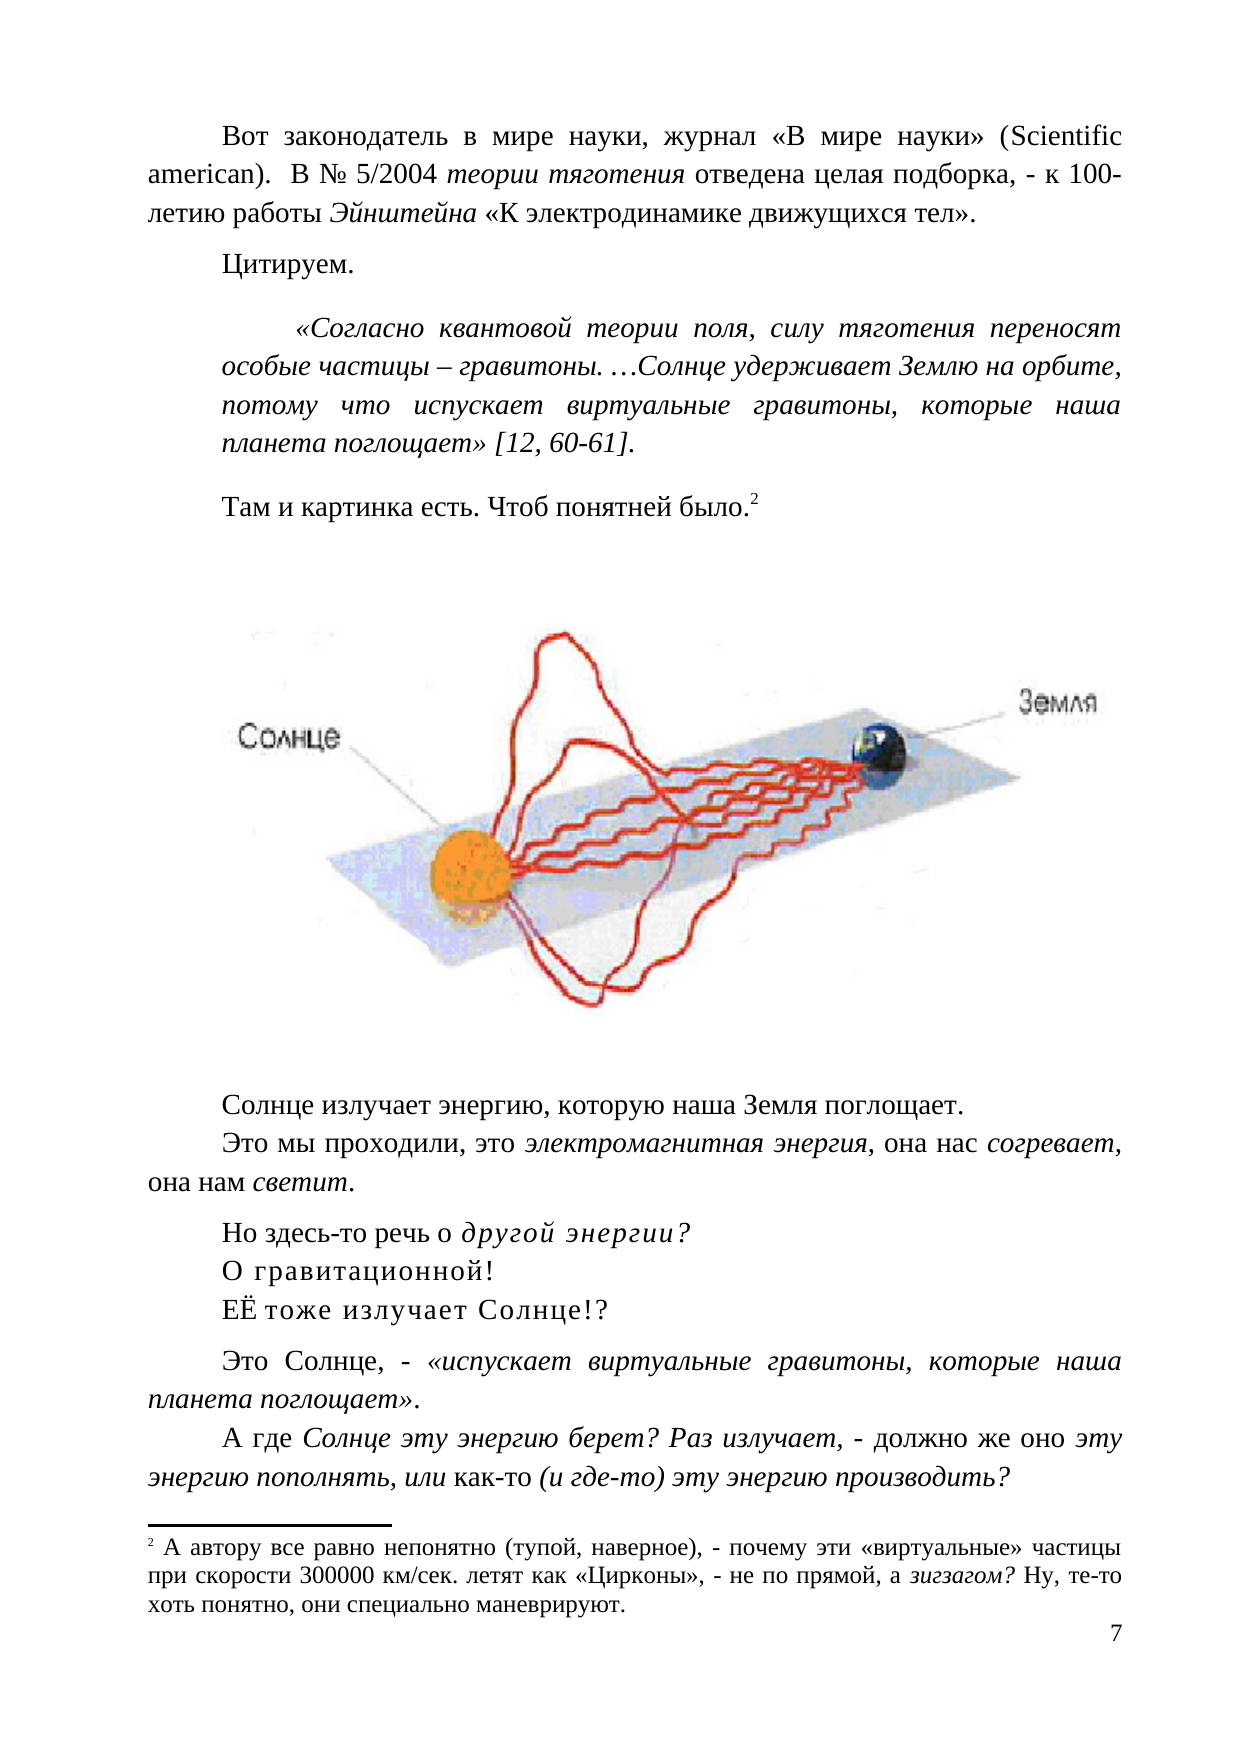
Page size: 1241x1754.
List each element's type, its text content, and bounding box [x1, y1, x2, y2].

text Солнце излучает энергию, которую наша Земля поглощает. [148, 1087, 1122, 1120]
text А где Солнце эту энергию берет? Раз излучает, - должно же оно эту энергию пополнять, или как-то (и где-то) эту энергию производить? [148, 1420, 1122, 1492]
text Вот законодатель в мире науки, журнал «В мире науки» (Scientific american). В № 5/2004 теории тяготения отведена целая подборка, - к 100-летию работы Эйнштейна «К электродинамике движущихся тел». [148, 118, 1122, 229]
picture [221, 616, 1112, 1019]
text «Согласно квантовой теории поля, силу тяготения переносят особые частицы – гравитоны. …Солнце удерживает Землю на орбите, потому что испускает виртуальные гравитоны, которые наша планета поглощает» [12, 60-61]. [221, 310, 1122, 459]
text Это мы проходили, это электромагнитная энергия, она нас согревает, она нам светит. [148, 1125, 1122, 1197]
text Там и картинка есть. Чтоб понятней было. [148, 489, 1122, 522]
text Это Солнце, - «испускает виртуальные гравитоны, которые наша планета поглощает». [148, 1343, 1122, 1415]
text Цитируем. [148, 246, 1122, 280]
text ЕЁ тоже излучает Солнце!? [148, 1292, 1122, 1326]
text Но здесь-то речь о другой энергии? [148, 1215, 1122, 1248]
text О гравитационной! [148, 1253, 1122, 1287]
